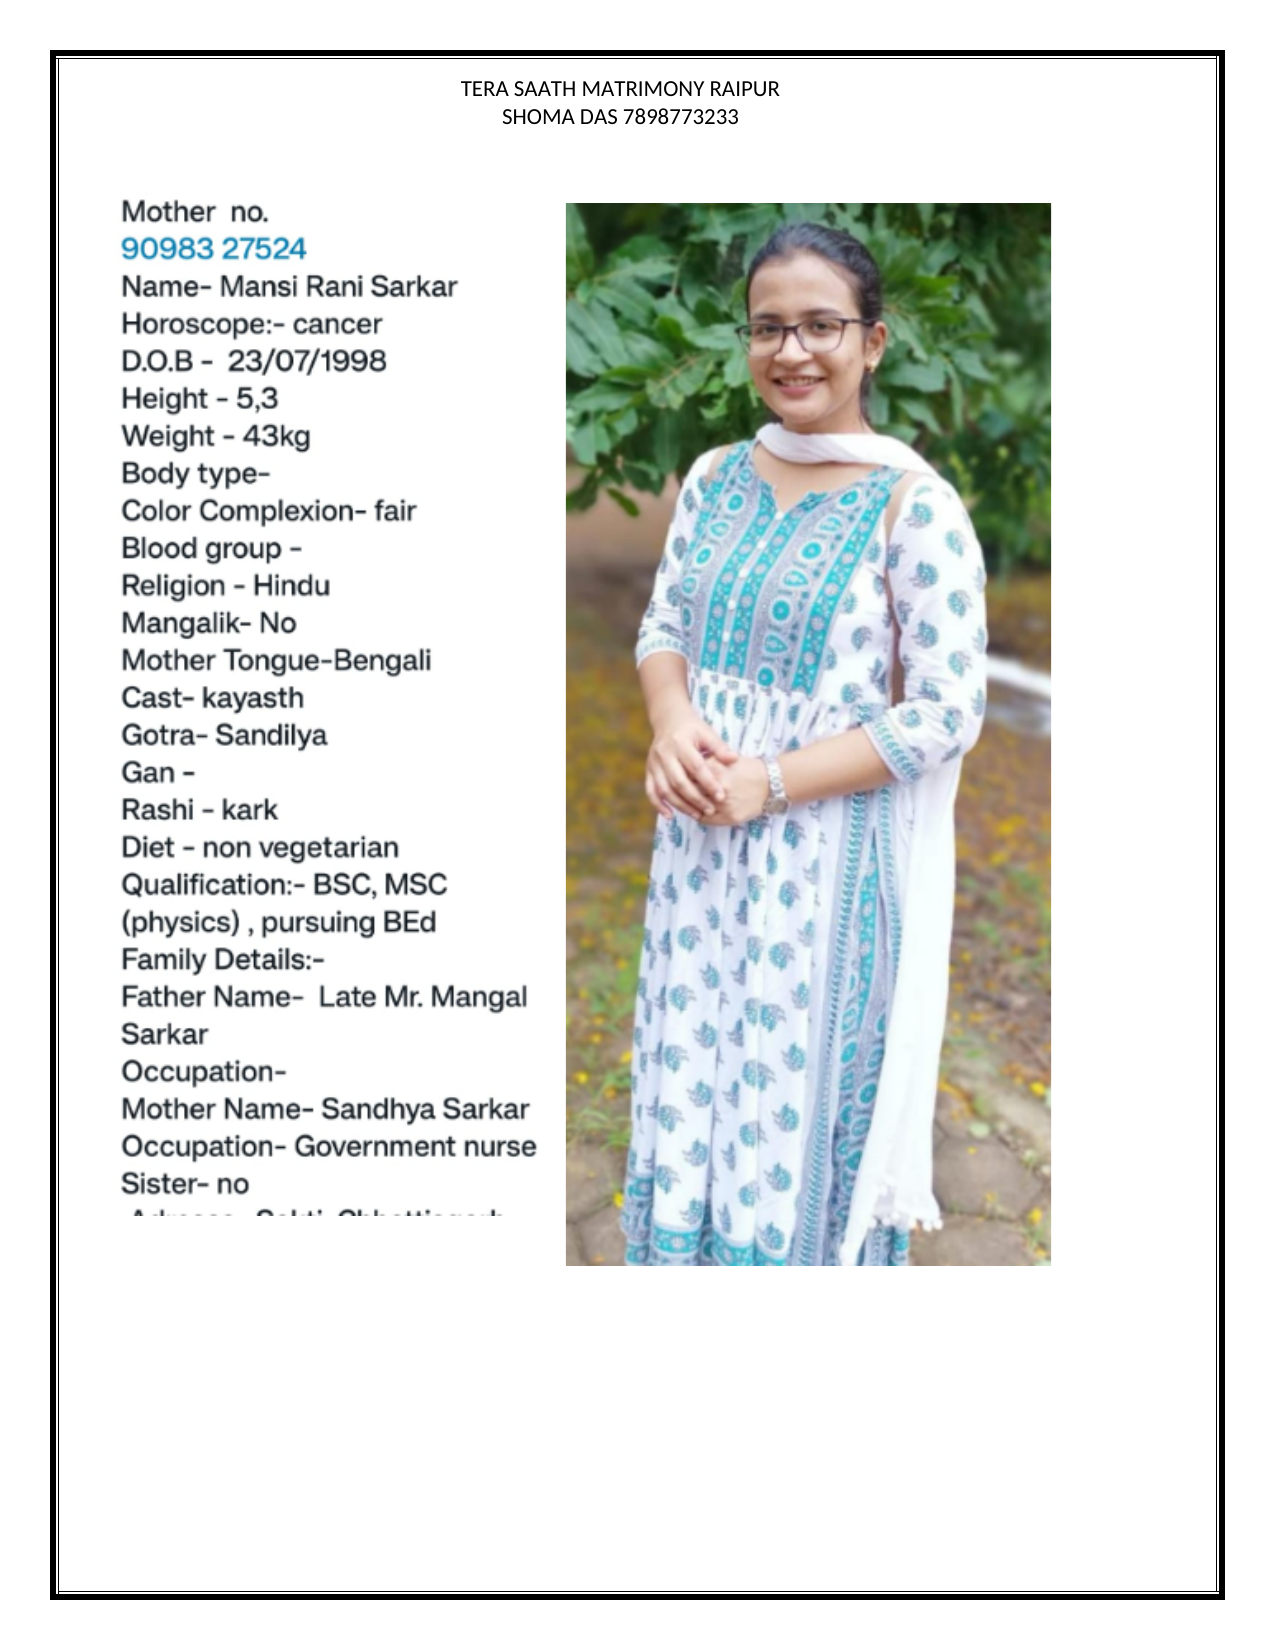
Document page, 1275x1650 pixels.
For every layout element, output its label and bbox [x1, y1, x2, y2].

picture [565, 203, 1052, 1266]
picture [112, 164, 548, 1216]
